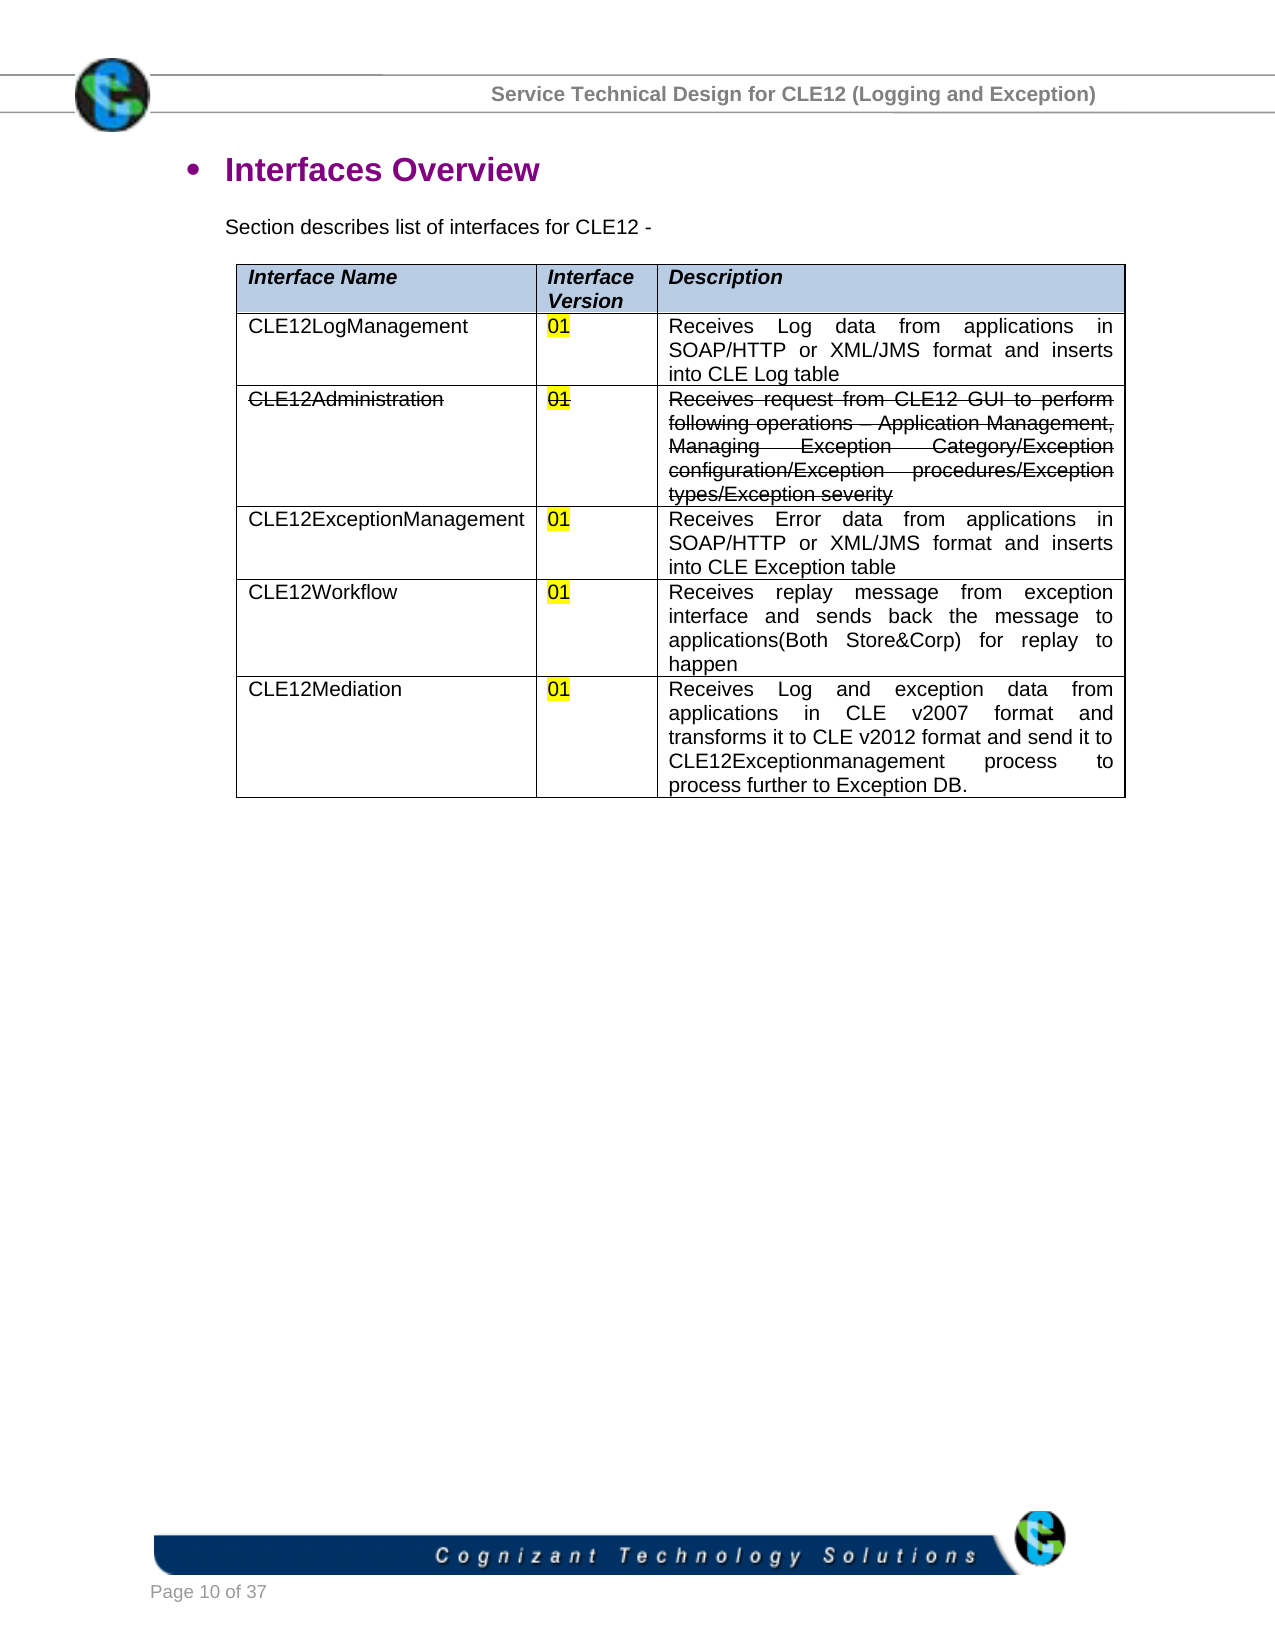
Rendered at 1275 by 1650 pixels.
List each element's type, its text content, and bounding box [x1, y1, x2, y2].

table_cell Receives Log data from applications in SOAP/HTTP or XML/JMS format and inserts into CLE Log table [658, 314, 1124, 385]
table_cell CLE12ExceptionManagement [237, 507, 536, 579]
table_cell CLE12LogManagement [237, 314, 536, 385]
table_cell CLE12Mediation [237, 677, 536, 797]
table_cell 01 [537, 507, 657, 579]
table_cell CLE12Administration [237, 386, 536, 506]
picture [75, 58, 150, 132]
table_cell 01 [537, 386, 657, 506]
text Section describes list of interfaces for CLE12 - [225, 213, 1113, 238]
picture [154, 1511, 1109, 1575]
table_cell Receives replay message from exception interface and sends back the message to applications(Both Store&Corp) for replay to happen [658, 580, 1124, 676]
subtitle Interfaces Overview [187, 150, 1125, 188]
table_header Description [658, 265, 1124, 312]
table_cell 01 [537, 314, 657, 385]
table_cell 01 [537, 677, 657, 797]
table_header Interface Name [237, 265, 536, 312]
table_cell Receives Error data from applications in SOAP/HTTP or XML/JMS format and inserts into CLE Exception table [658, 507, 1124, 579]
table_cell Receives Log and exception data from applications in CLE v2007 format and transforms it to CLE v2012 format and send it to CLE12Exceptionmanagement process to process further to Exception DB. [658, 677, 1124, 797]
table_cell 01 [537, 580, 657, 676]
table_cell CLE12Workflow [237, 580, 536, 676]
table_header Interface Version [537, 265, 657, 312]
table_cell Receives request from CLE12 GUI to perform following operations – Application Management, Managing Exception Category/Exception configuration/Exception procedures/Exception types/Exception severity [658, 386, 1124, 506]
